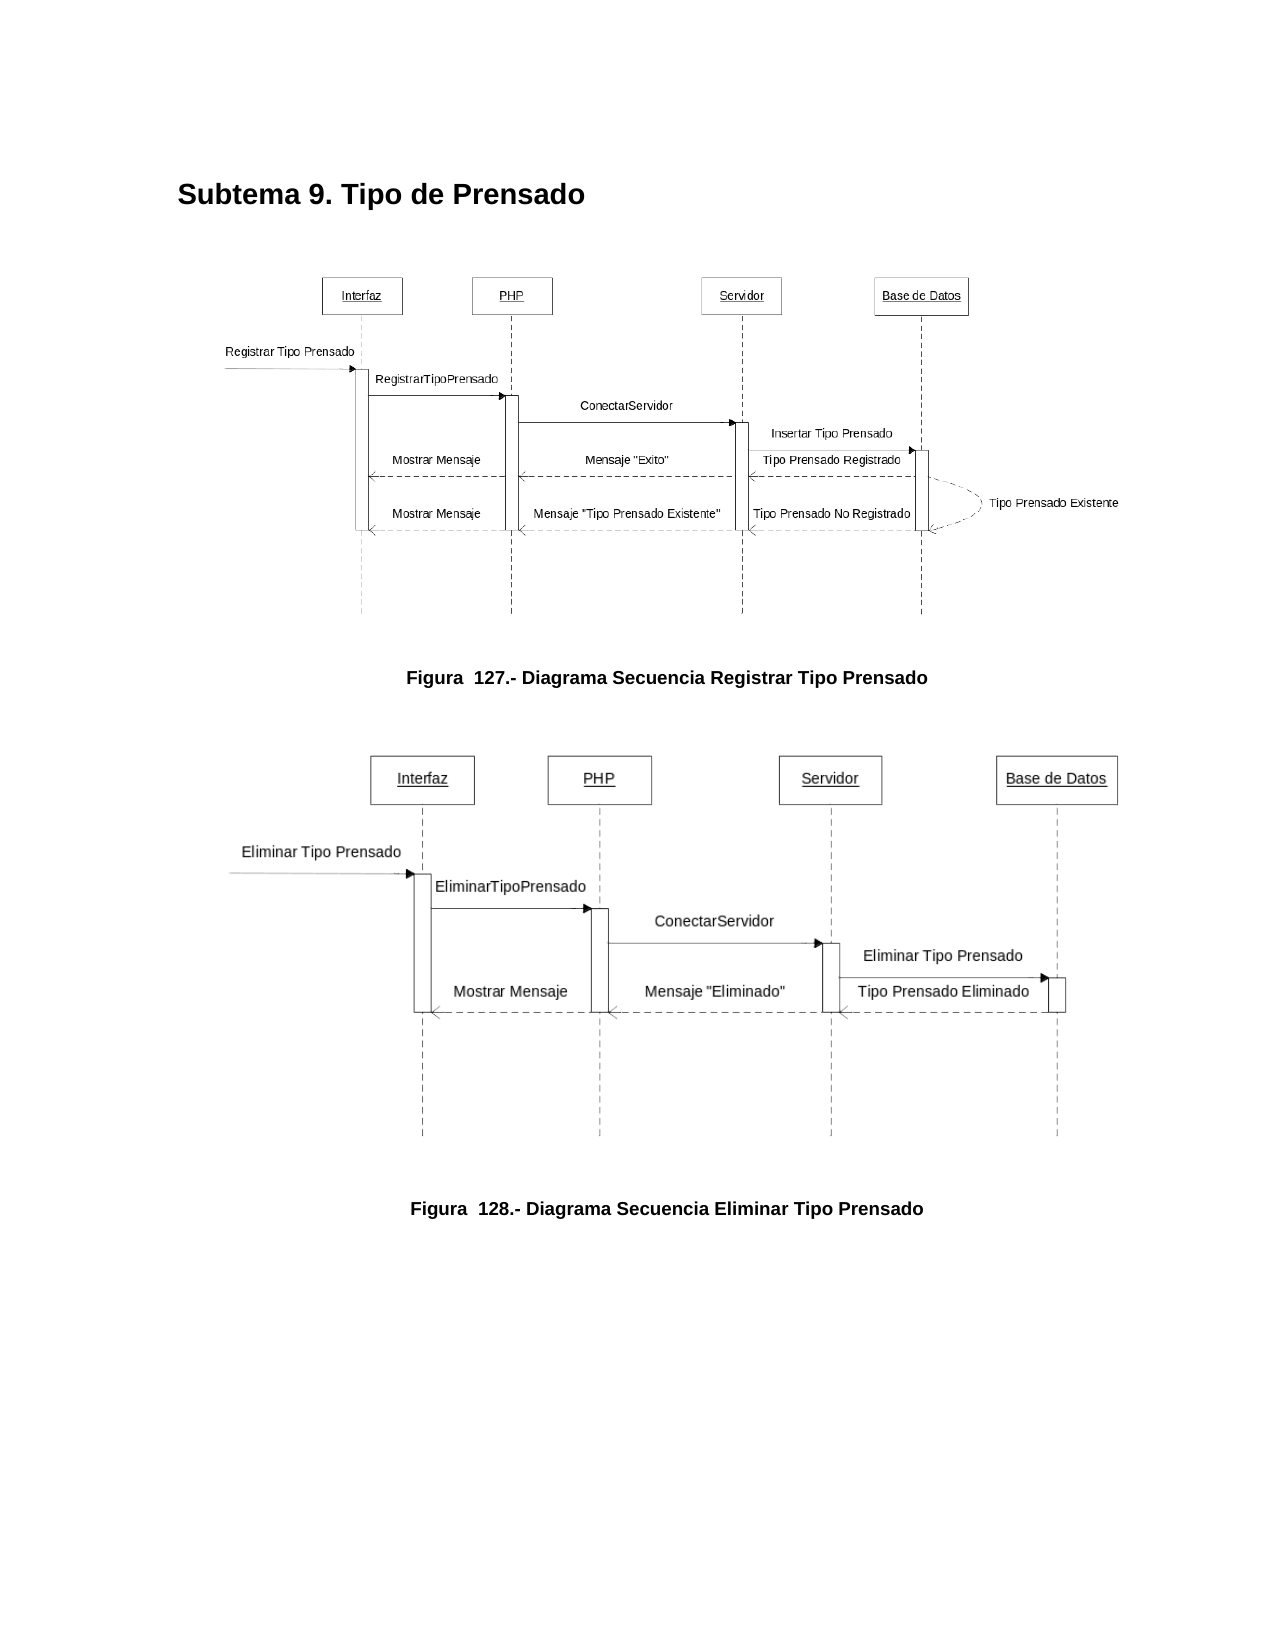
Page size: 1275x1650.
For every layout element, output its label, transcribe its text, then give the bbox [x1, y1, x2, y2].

subtitle Subtema 9. Tipo de Prensado [177, 177, 1157, 211]
